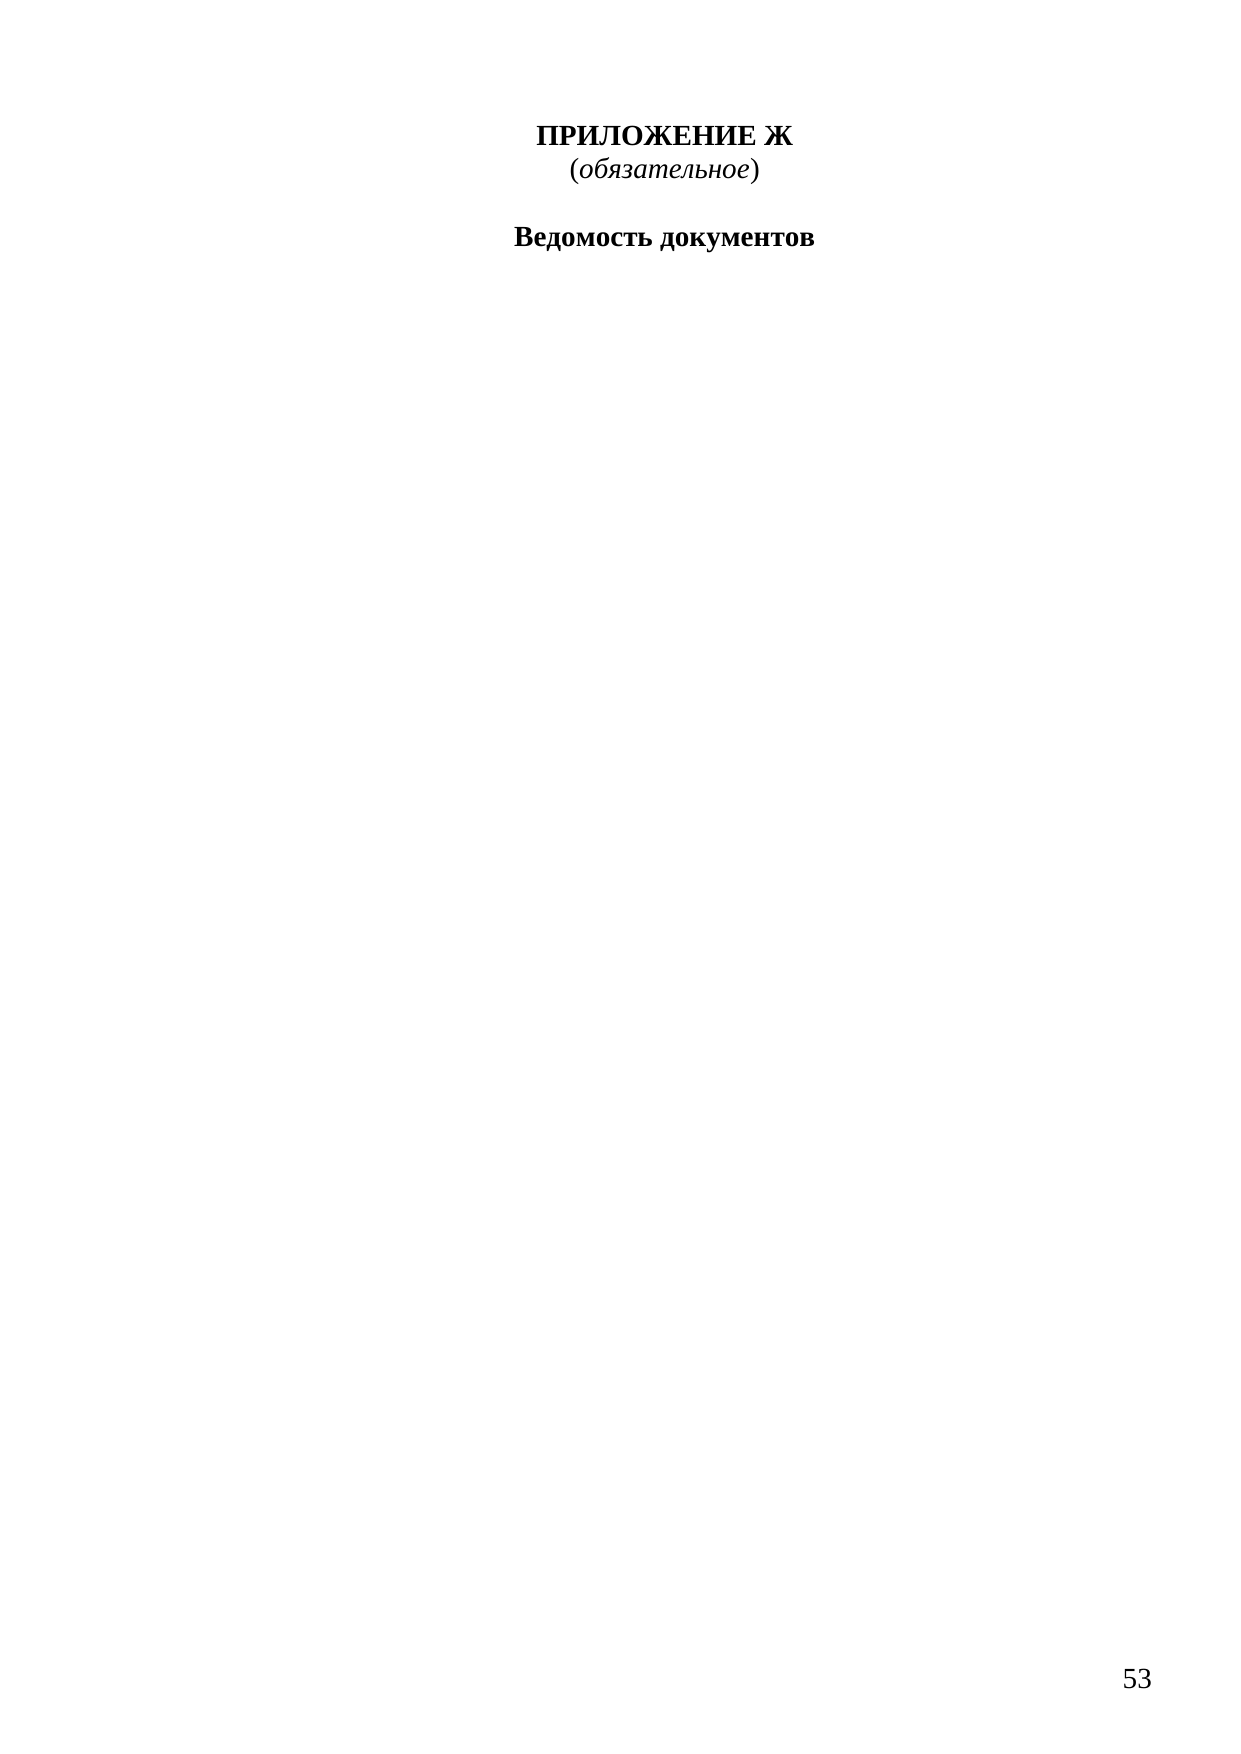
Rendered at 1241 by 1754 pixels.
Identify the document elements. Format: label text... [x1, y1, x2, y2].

text (обязательное) [177, 152, 1152, 185]
text Ведомость документов [177, 219, 1152, 252]
subtitle Приложение Ж [177, 118, 1152, 152]
